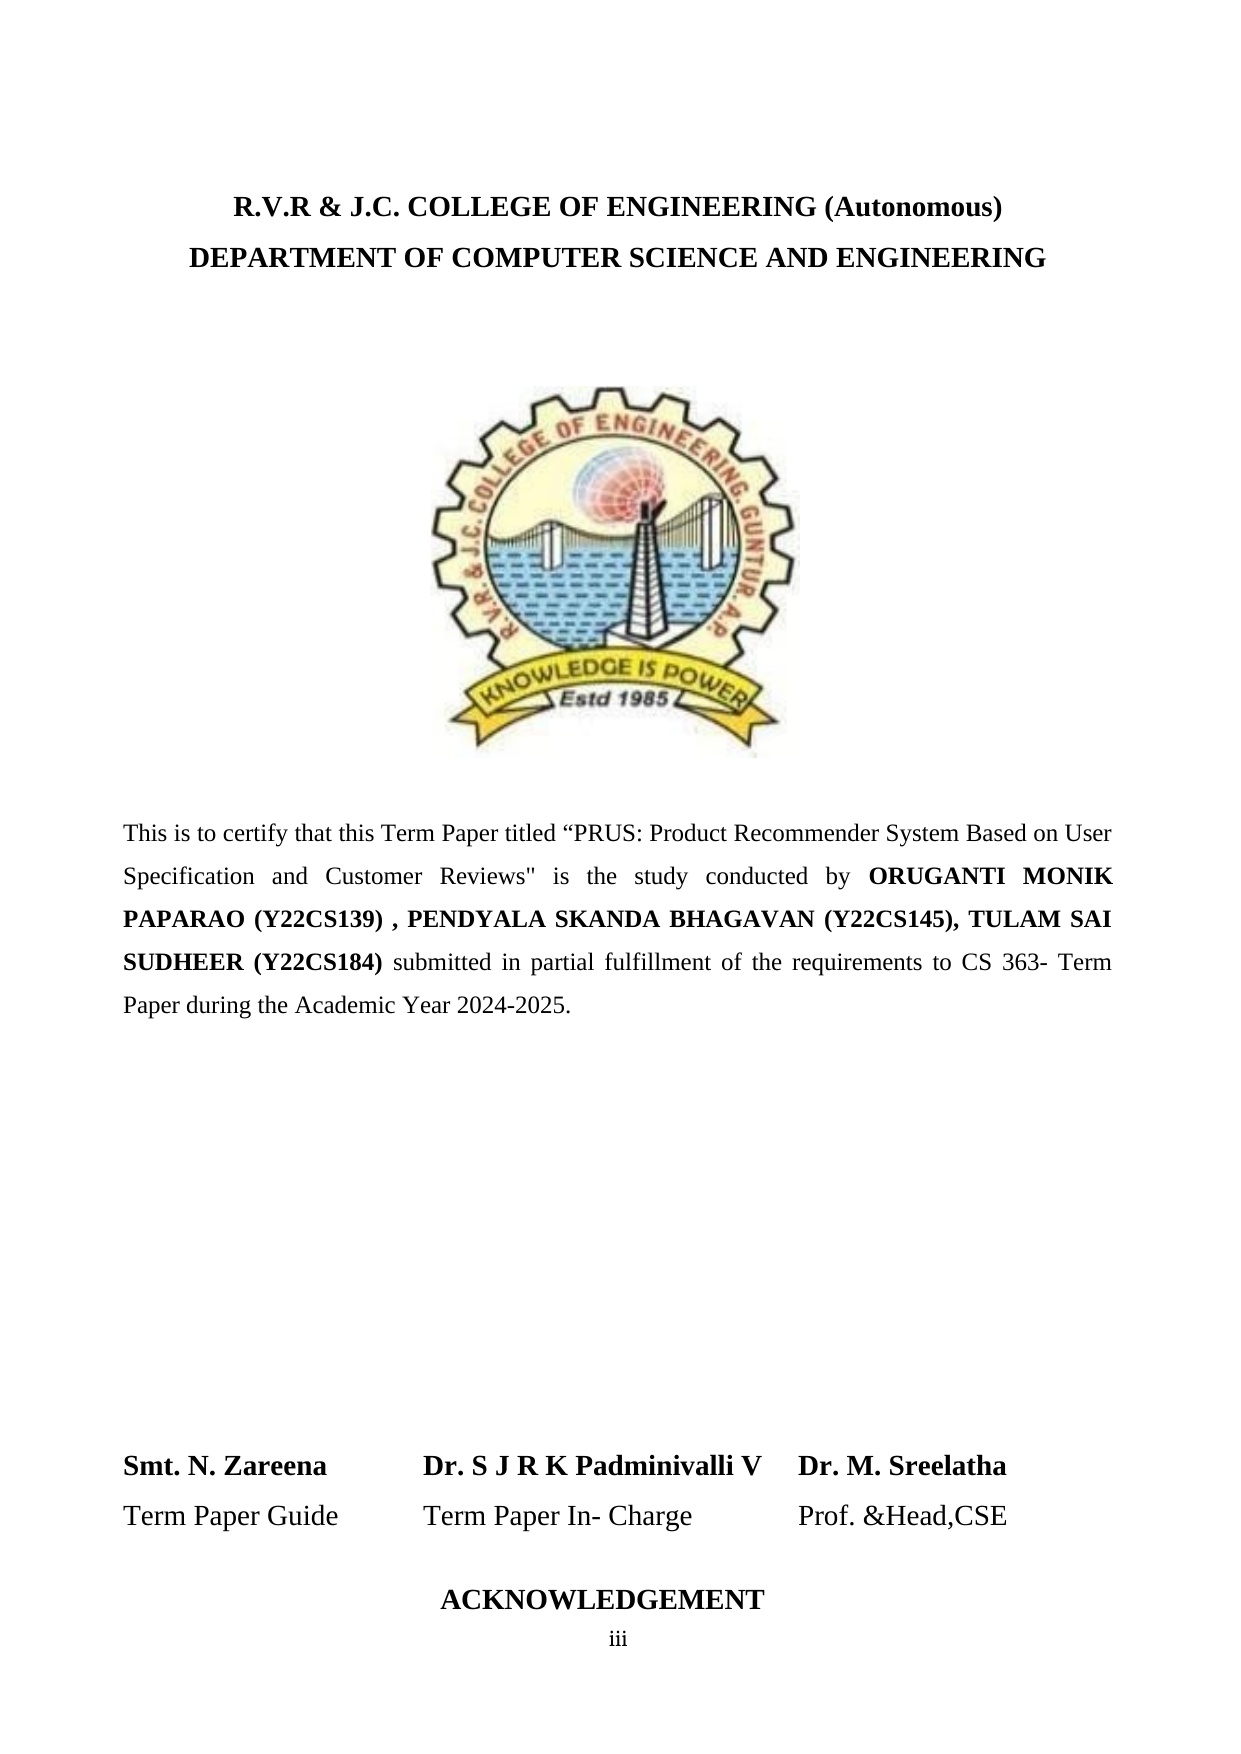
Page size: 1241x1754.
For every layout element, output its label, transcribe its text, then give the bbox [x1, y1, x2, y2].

text Smt. N. Zareena Dr. S J R K Padminivalli V Dr. M. Sreelatha [123, 1448, 1113, 1481]
subtitle ACKNOWLEDGEMENT [123, 1582, 1082, 1616]
text This is to certify that this Term Paper titled “PRUS: Product Recommender System Based on User Specification and Customer Reviews" is the study conducted by ORUGANTI MONIK PAPARAO (Y22CS139) , PENDYALA SKANDA BHAGAVAN (Y22CS145), TULAM SAI SUDHEER (Y22CS184) submitted in partial fulfillment of the requirements to CS 363- Term Paper during the Academic Year 2024-2025. [123, 818, 1113, 1019]
text DEPARTMENT OF COMPUTER SCIENCE AND ENGINEERING [123, 240, 1113, 273]
text R.V.R & J.C. COLLEGE OF ENGINEERING (Autonomous) [123, 189, 1113, 223]
text Term Paper Guide Term Paper In- Charge Prof. &Head,CSE [123, 1498, 1113, 1532]
picture [430, 386, 800, 758]
